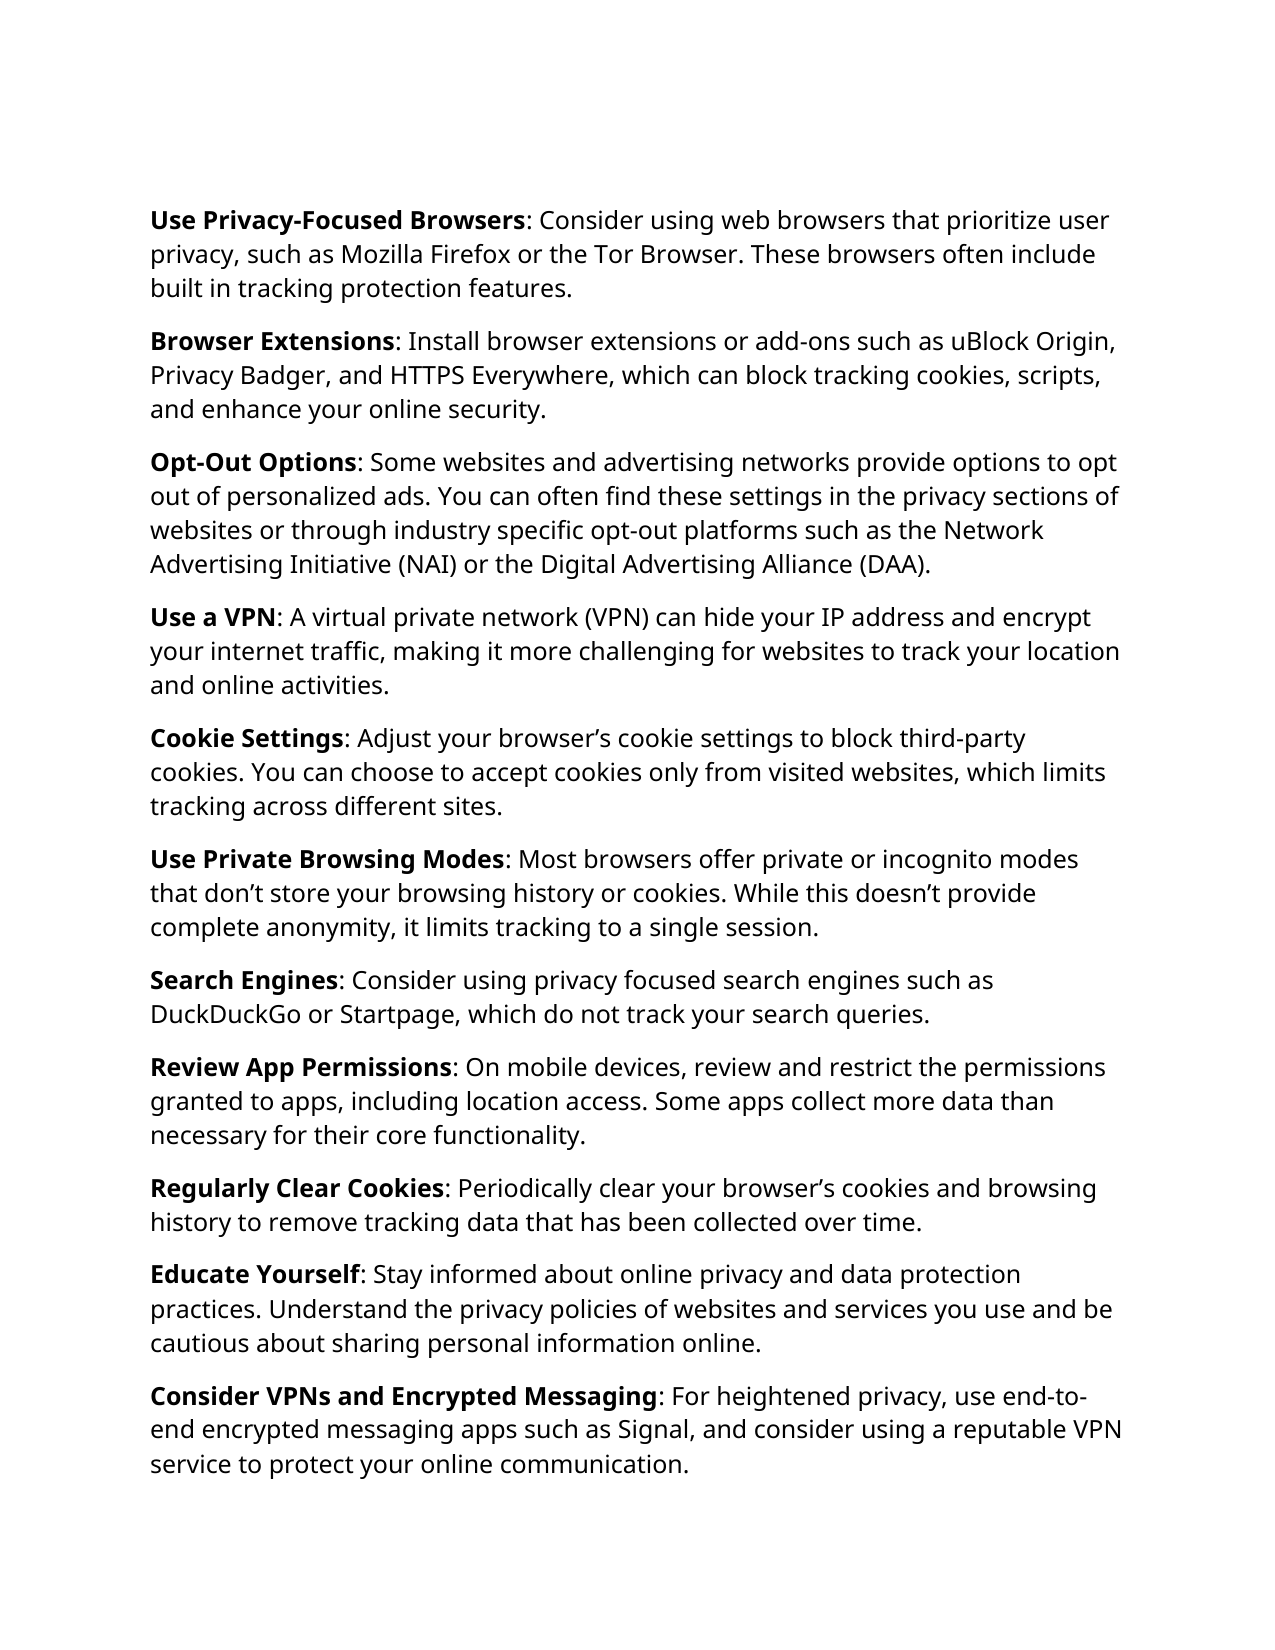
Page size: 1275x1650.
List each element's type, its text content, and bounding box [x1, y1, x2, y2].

text Regularly Clear Cookies: Periodically clear your browser’s cookies and browsing history to remove tracking data that has been collected over time. [150, 1170, 1125, 1238]
text Educate Yourself: Stay informed about online privacy and data protection practices. Understand the privacy policies of websites and services you use and be cautious about sharing personal information online. [150, 1257, 1125, 1359]
text Opt-Out Options: Some websites and advertising networks provide options to opt out of personalized ads. You can often find these settings in the privacy sections of websites or through industry specific opt-out platforms such as the Network Advertising Initiative (NAI) or the Digital Advertising Alliance (DAA). [150, 445, 1125, 581]
text Use Private Browsing Modes: Most browsers offer private or incognito modes that don’t store your browsing history or cookies. While this doesn’t provide complete anonymity, it limits tracking to a single session. [150, 842, 1125, 944]
text Browser Extensions: Install browser extensions or add-ons such as uBlock Origin, Privacy Badger, and HTTPS Everywhere, which can block tracking cookies, scripts, and enhance your online security. [150, 324, 1125, 426]
text Search Engines: Consider using privacy focused search engines such as DuckDuckGo or Startpage, which do not track your search queries. [150, 962, 1125, 1031]
text Review App Permissions: On mobile devices, review and restrict the permissions granted to apps, including location access. Some apps collect more data than necessary for their core functionality. [150, 1049, 1125, 1152]
text Use Privacy-Focused Browsers: Consider using web browsers that prioritize user privacy, such as Mozilla Firefox or the Tor Browser. These browsers often include built in tracking protection features. [150, 203, 1125, 305]
text Cookie Settings: Adjust your browser’s cookie settings to block third-party cookies. You can choose to accept cookies only from visited websites, which limits tracking across different sites. [150, 721, 1125, 823]
text Consider VPNs and Encrypted Messaging: For heightened privacy, use end-to-end encrypted messaging apps such as Signal, and consider using a reputable VPN service to protect your online communication. [150, 1378, 1125, 1480]
text Use a VPN: A virtual private network (VPN) can hide your IP address and encrypt your internet traffic, making it more challenging for websites to track your location and online activities. [150, 600, 1125, 702]
